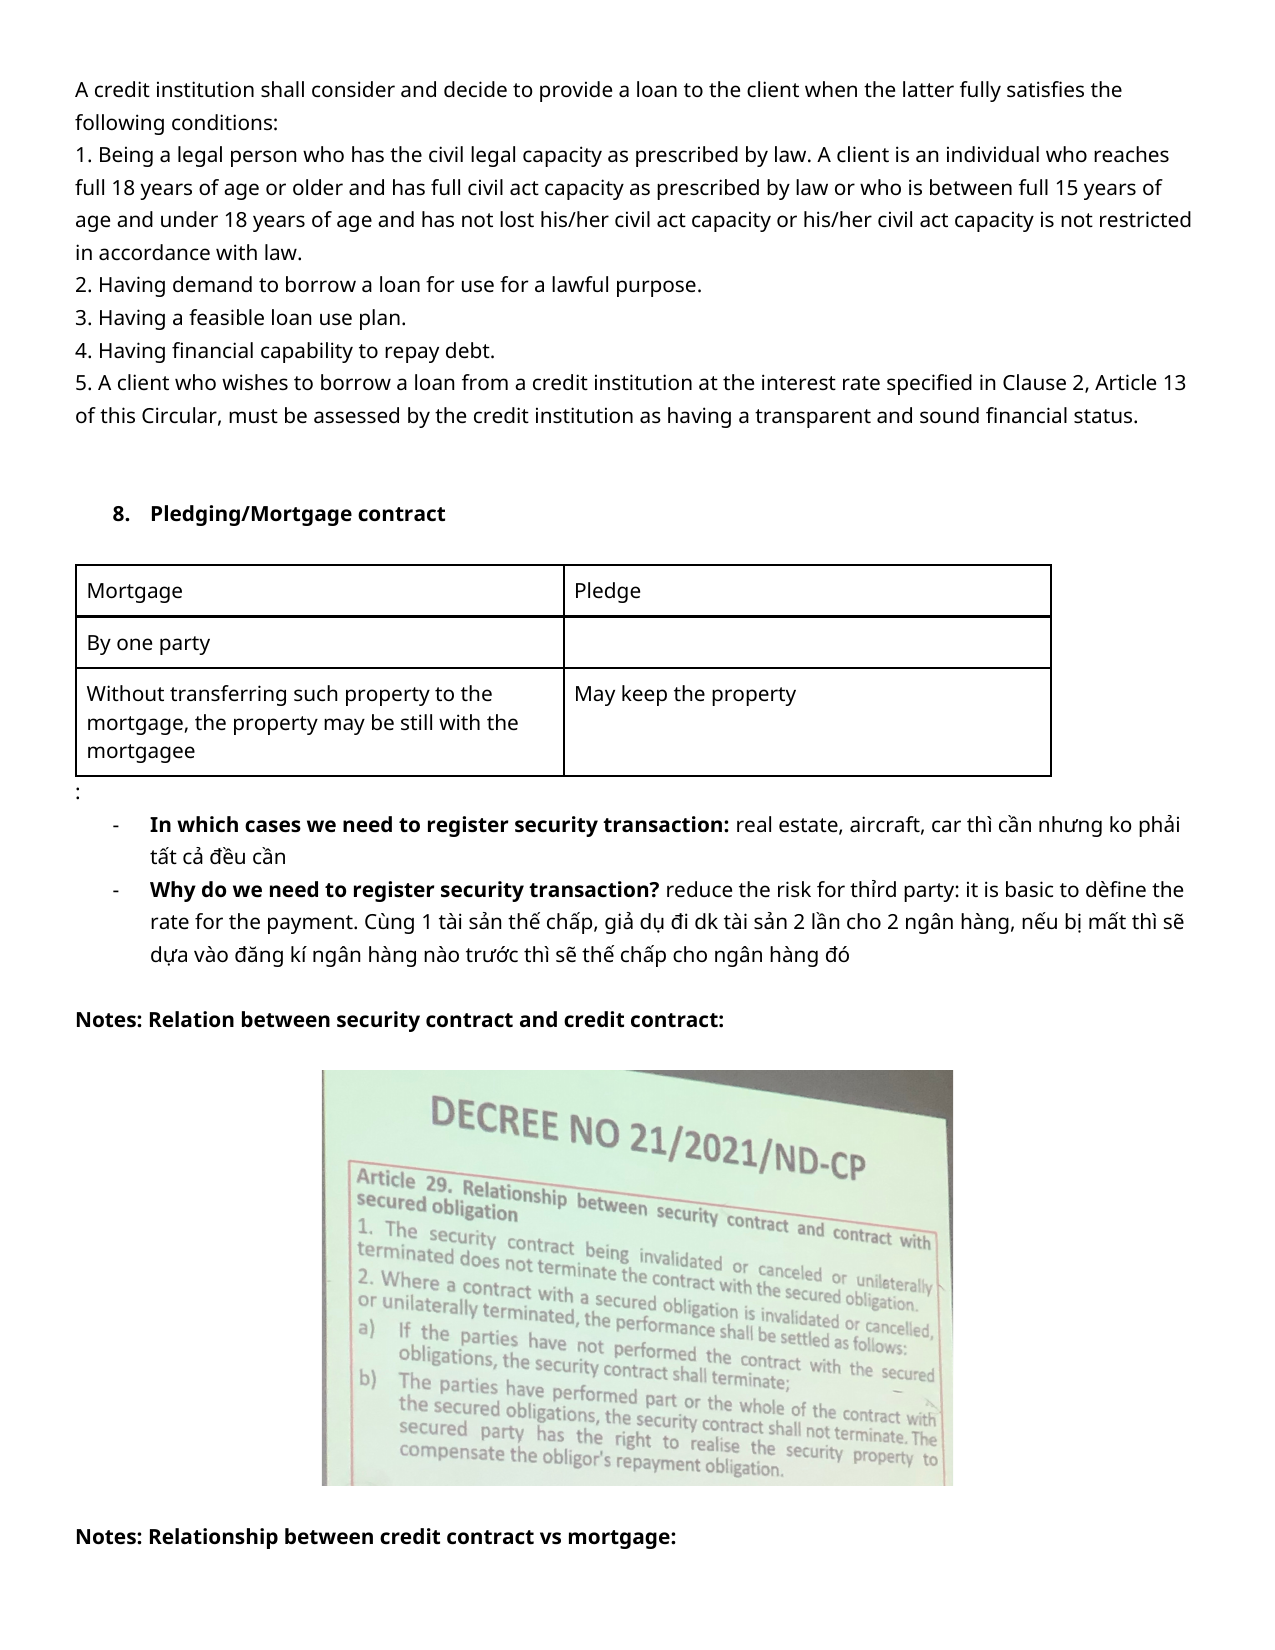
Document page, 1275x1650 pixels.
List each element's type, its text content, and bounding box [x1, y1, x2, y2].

text Notes: Relation between security contract and credit contract: [75, 1005, 1200, 1034]
list Pledging/Mortgage contract [112, 499, 1200, 527]
picture [321, 1070, 954, 1486]
text 1. Being a legal person who has the civil legal capacity as prescribed by law. A client is an individual who reaches full 18 years of age or older and has full civil act capacity as prescribed by law or who is between full 15 years of age and under 18 years of age and has not lost his/her civil act capacity or his/her civil act capacity is not restricted in accordance with law. [75, 140, 1200, 266]
text 4. Having financial capability to repay debt. [75, 336, 1200, 364]
list Why do we need to register security transaction? reduce the risk for thỉrd party: it is basic to dèfine the rate for the payment. Cùng 1 tài sản thế chấp, giả dụ đi dk tài sản 2 lần cho 2 ngân hàng, nếu bị mất thì sẽ dựa vào đăng kí ngân hàng nào trước thì sẽ thế chấp cho ngân hàng đó [112, 875, 1200, 968]
text Notes: Relationship between credit contract vs mortgage: [75, 1522, 1200, 1551]
text 2. Having demand to borrow a loan for use for a lawful purpose. [75, 271, 1200, 299]
table_header Pledge [565, 566, 1050, 615]
table_header Mortgage [77, 566, 563, 615]
text A credit institution shall consider and decide to provide a loan to the client when the latter fully satisfies the following conditions: [75, 75, 1200, 136]
text 5. A client who wishes to borrow a loan from a credit institution at the interest rate specified in Clause 2, Article 13 of this Circular, must be assessed by the credit institution as having a transparent and sound financial status. [75, 368, 1200, 429]
table_cell [565, 618, 1050, 667]
text 3. Having a feasible loan use plan. [75, 303, 1200, 332]
text : [75, 777, 1200, 806]
table_cell May keep the property [565, 669, 1050, 775]
table_cell Without transferring such property to the mortgage, the property may be still with the mortgagee [77, 669, 563, 775]
table_cell By one party [77, 618, 563, 667]
list In which cases we need to register security transaction: real estate, aircraft, car thì cần nhưng ko phải tất cả đều cần [112, 810, 1200, 871]
